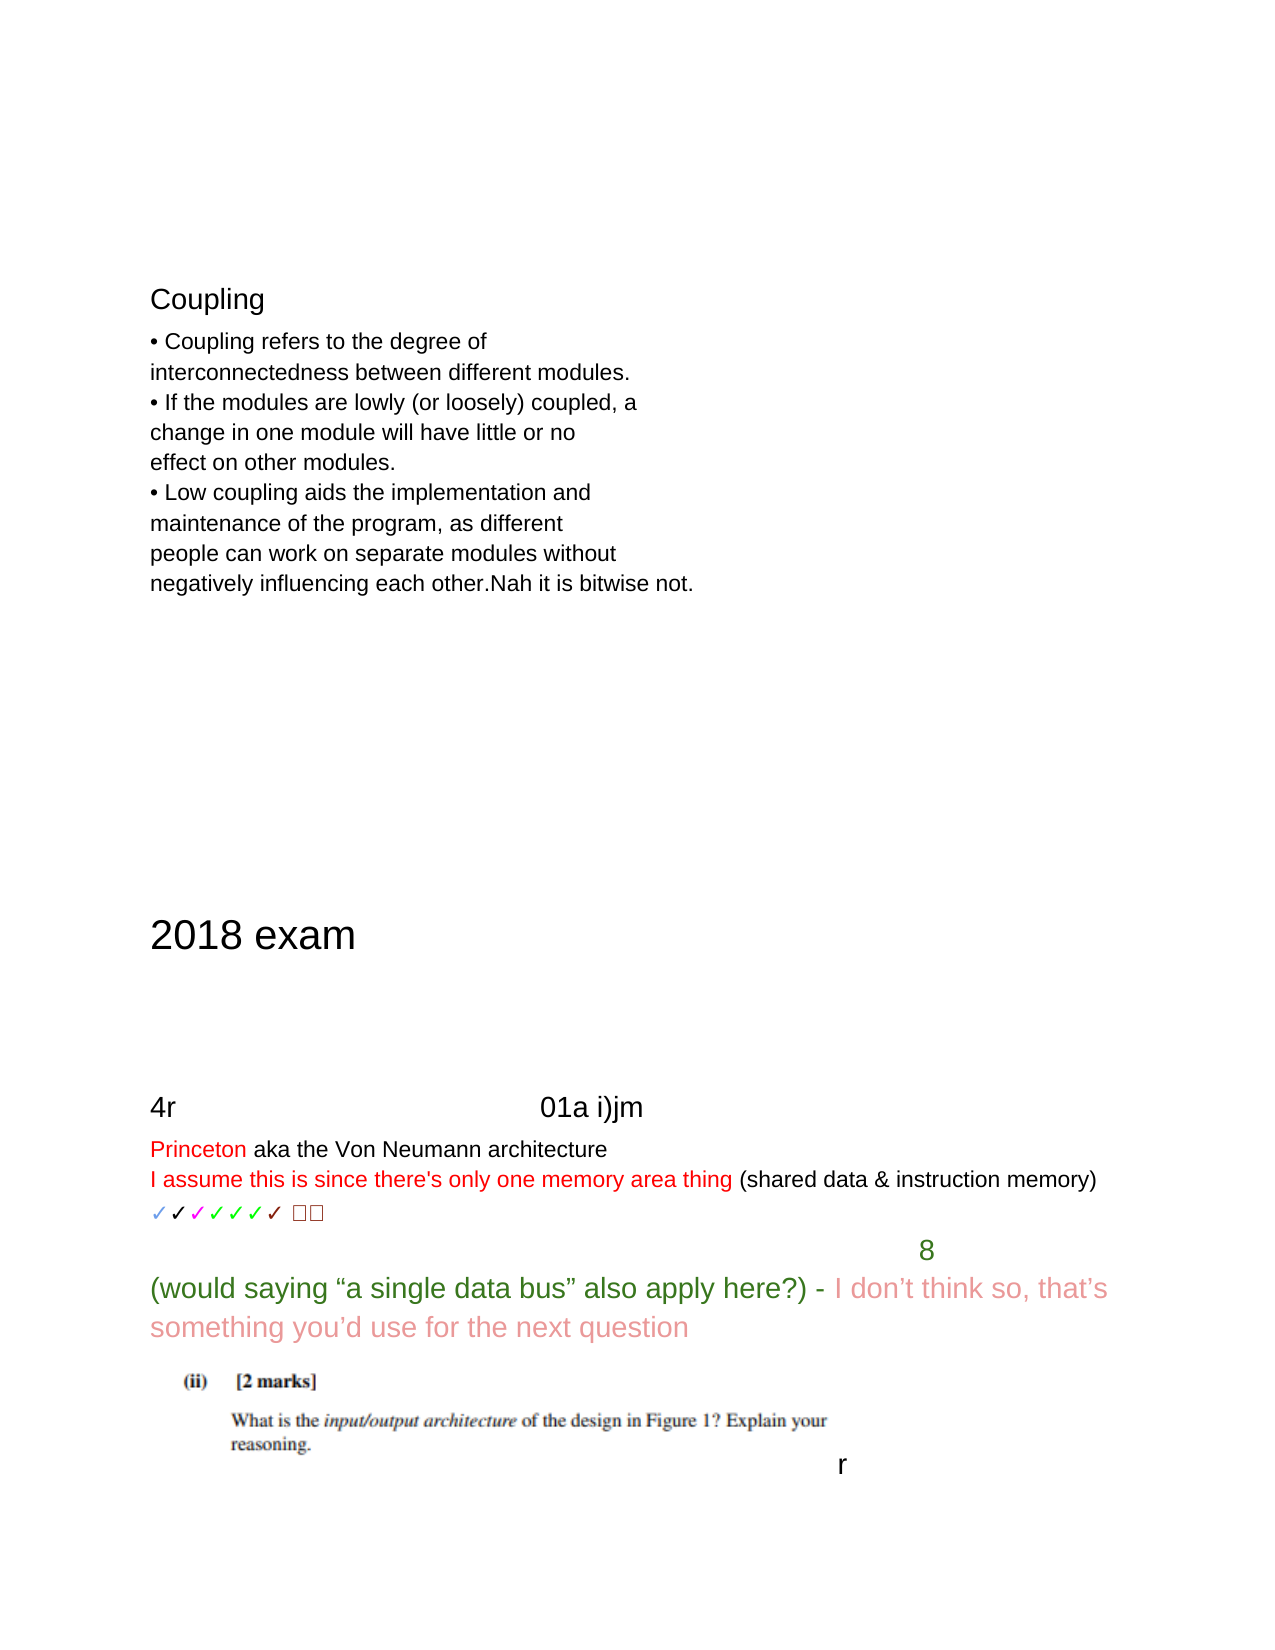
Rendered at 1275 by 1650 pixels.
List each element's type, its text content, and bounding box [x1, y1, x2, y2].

text • Low coupling aids the implementation and [150, 479, 1125, 506]
text • Coupling refers to the degree of [150, 328, 1125, 355]
text maintenance of the program, as different [150, 509, 1125, 536]
text interconnectedness between different modules. [150, 358, 1125, 385]
subtitle 2018 exam [150, 911, 1125, 958]
text people can work on separate modules without [150, 540, 1125, 566]
text change in one module will have little or no [150, 419, 1125, 445]
text • If the modules are lowly (or loosely) coupled, a [150, 389, 1125, 415]
text I assume this is since there's only one memory area thing (shared data & instruction memory) ✓✓✓✓✓✓✓ 🔻🔺 [150, 1166, 1125, 1228]
subtitle Coupling [150, 282, 1125, 316]
text negatively influencing each other.Nah it is bitwise not. [150, 570, 1125, 596]
picture [150, 1347, 838, 1474]
text effect on other modules. [150, 449, 1125, 476]
subtitle 4r 01a i)jm [150, 1090, 1125, 1123]
text Princeton aka the Von Neumann architecture [150, 1136, 1125, 1162]
